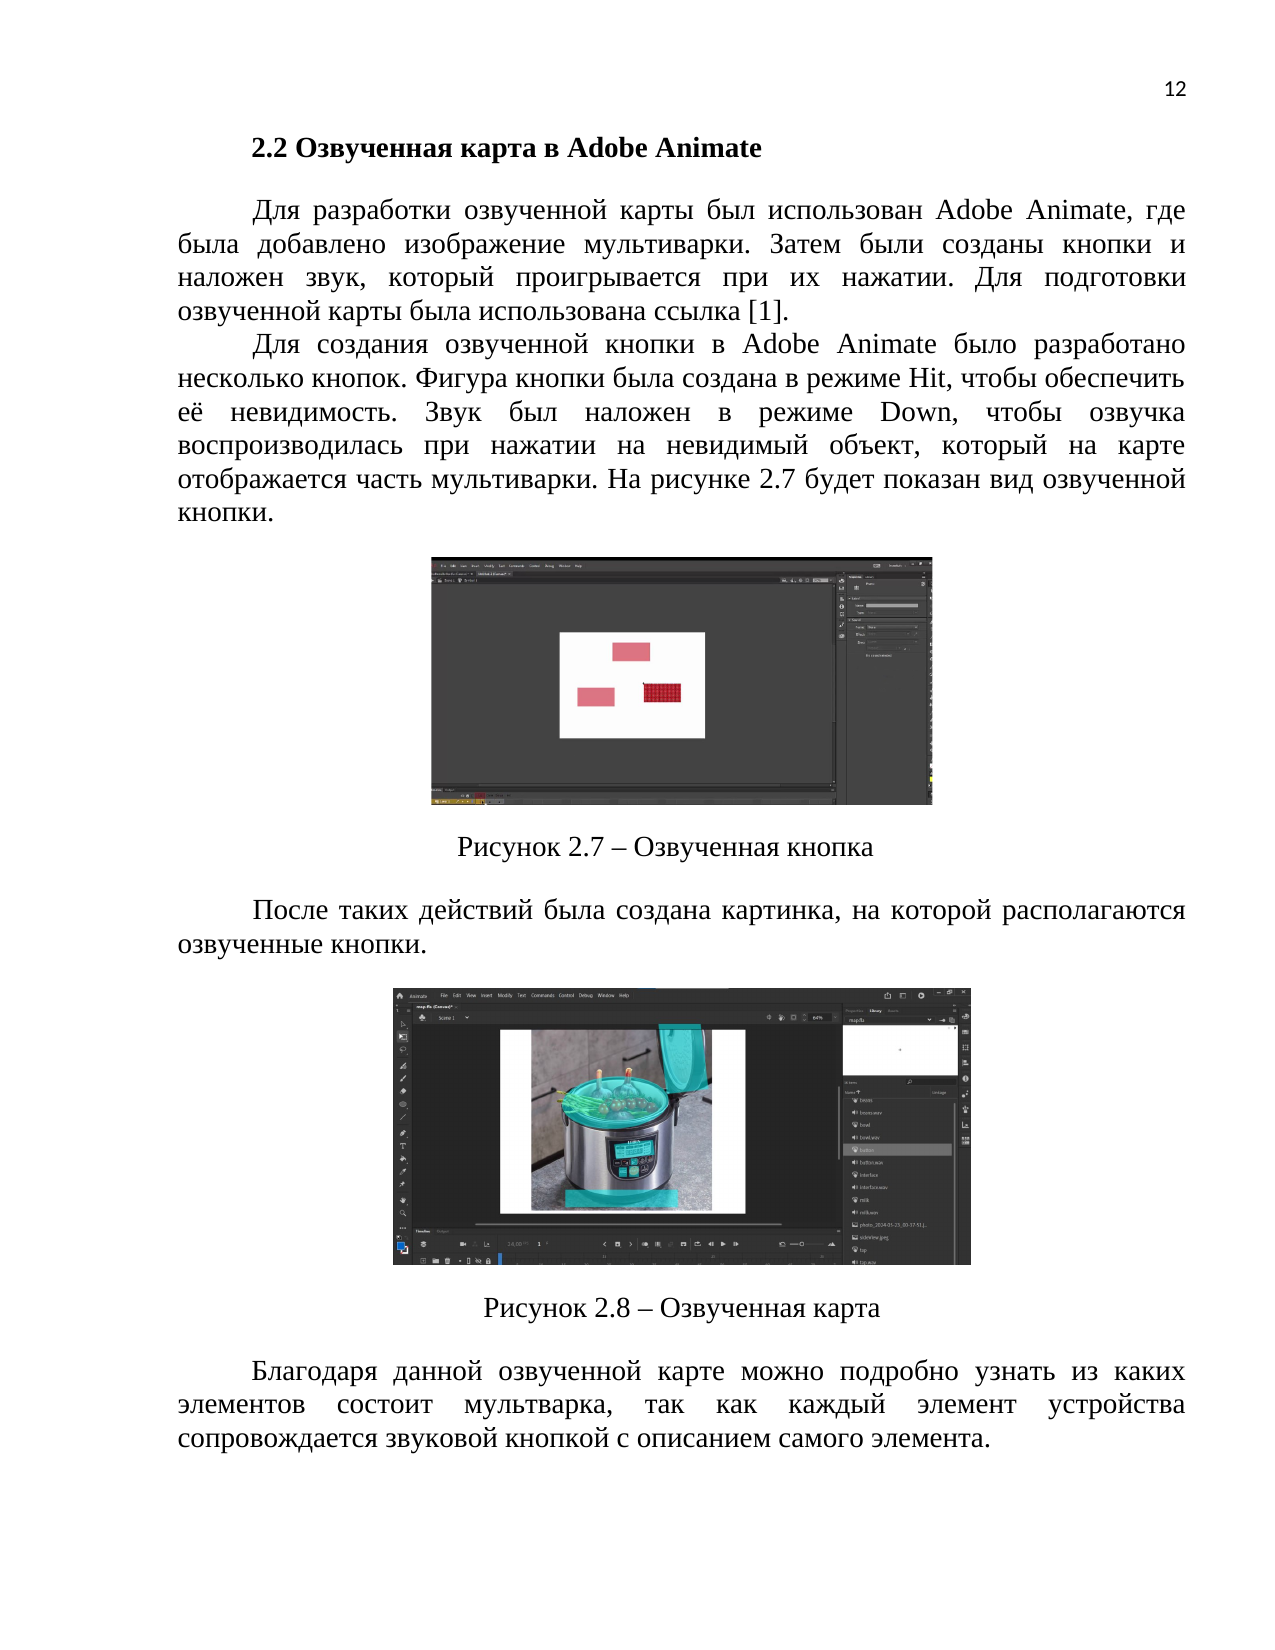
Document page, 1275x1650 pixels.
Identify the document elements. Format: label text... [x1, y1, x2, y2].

text Для создания озвученной кнопки в Adobe Animate было разработано несколько кнопок. Фигура кнопки была создана в режиме Hit, чтобы обеспечить её невидимость. Звук был наложен в режиме Down, чтобы озвучка воспроизводилась при нажатии на невидимый объект, который на карте отображается часть мультиварки. На рисунке 2.7 будет показан вид озвученной кнопки. [177, 327, 1186, 528]
subtitle 2.2 Озвученная карта в Adobe Animate [177, 130, 1186, 163]
picture [393, 988, 971, 1265]
text Для разработки озвученной карты был использован Adobe Animate, где была добавлено изображение мультиварки. Затем были созданы кнопки и наложен звук, который проигрывается при их нажатии. Для подготовки озвученной карты была использована ссылка [1]. [177, 192, 1186, 327]
text После таких действий была создана картинка, на которой располагаются озвученные кнопки. [177, 892, 1186, 959]
text Рисунок 2.7 – Озвученная кнопка [177, 829, 1186, 863]
picture [431, 557, 933, 805]
text Рисунок 2.8 – Озвученная карта [177, 1290, 1186, 1324]
text Благодаря данной озвученной карте можно подробно узнать из каких элементов состоит мультварка, так как каждый элемент устройства сопровождается звуковой кнопкой с описанием самого элемента. [177, 1353, 1186, 1453]
